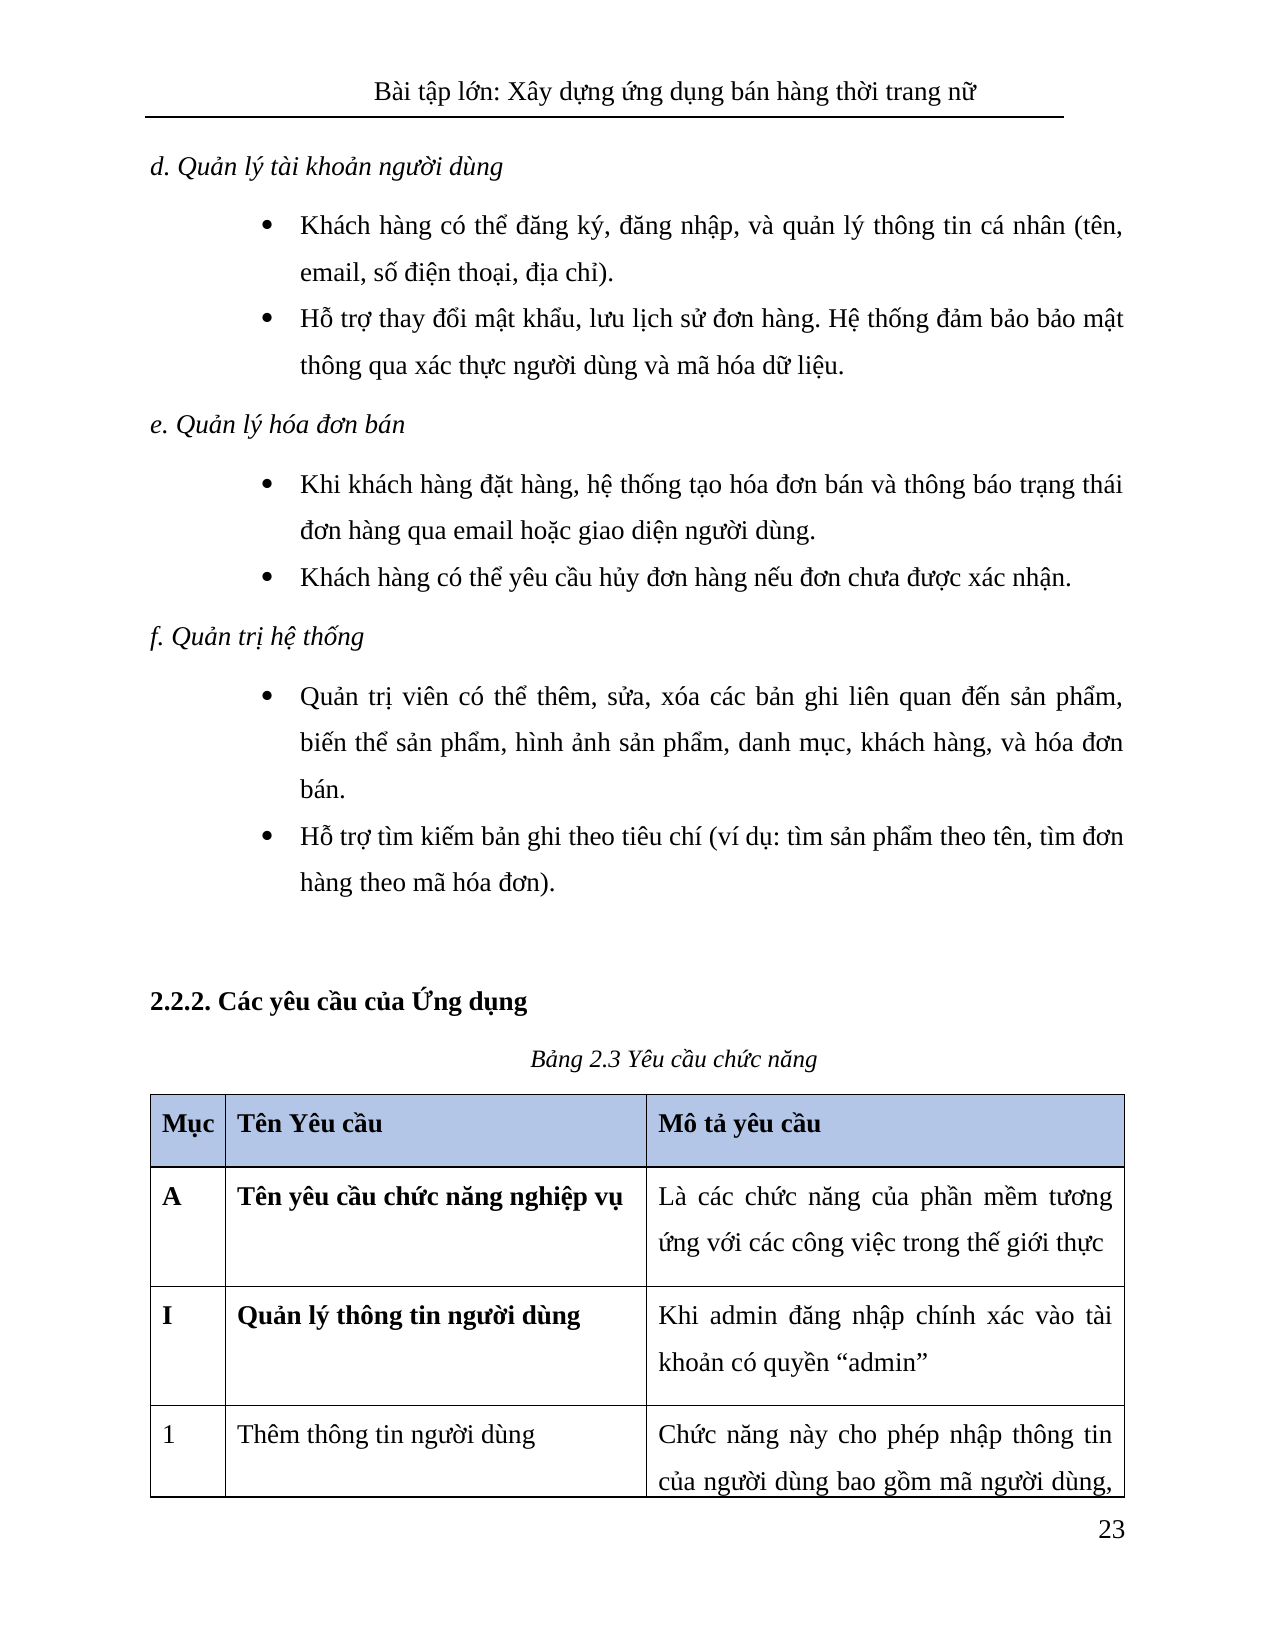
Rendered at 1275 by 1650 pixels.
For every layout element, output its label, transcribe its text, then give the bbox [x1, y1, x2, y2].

table_cell I [151, 1287, 225, 1405]
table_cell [226, 1406, 646, 1496]
subtitle Quản trị hệ thống [150, 621, 1125, 652]
table_header Mô tả yêu cầu [647, 1095, 1124, 1166]
table_cell Quản lý thông tin người dùng [226, 1287, 646, 1405]
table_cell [647, 1406, 1124, 1496]
list Hỗ trợ thay đổi mật khẩu, lưu lịch sử đơn hàng. Hệ thống đảm bảo bảo mật thông qua xác thực người dùng và mã hóa dữ liệu. [262, 303, 1125, 381]
list Khách hàng có thể yêu cầu hủy đơn hàng nếu đơn chưa được xác nhận. [262, 561, 1125, 592]
table_header Mục [151, 1095, 225, 1166]
list Khi khách hàng đặt hàng, hệ thống tạo hóa đơn bán và thông báo trạng thái đơn hàng qua email hoặc giao diện người dùng. [262, 468, 1125, 546]
subtitle Quản lý tài khoản người dùng [150, 150, 1125, 181]
list Khách hàng có thể đăng ký, đăng nhập, và quản lý thông tin cá nhân (tên, email, số điện thoại, địa chỉ). [262, 209, 1125, 287]
table_cell Khi admin đăng nhập chính xác vào tài khoản có quyền “admin” [647, 1287, 1124, 1405]
table_cell 1 [151, 1406, 225, 1496]
table_cell Tên yêu cầu chức năng nghiệp vụ [226, 1168, 646, 1286]
list Hỗ trợ tìm kiếm bản ghi theo tiêu chí (ví dụ: tìm sản phẩm theo tên, tìm đơn hàng theo mã hóa đơn). [262, 820, 1125, 898]
table_cell A [151, 1168, 225, 1286]
subtitle Các yêu cầu của Ứng dụng [150, 985, 1125, 1016]
table_cell Là các chức năng của phần mềm tương ứng với các công việc trong thế giới thực [647, 1168, 1124, 1286]
subtitle Quản lý hóa đơn bán [150, 408, 1125, 440]
list Quản trị viên có thể thêm, sửa, xóa các bản ghi liên quan đến sản phẩm, biến thể sản phẩm, hình ảnh sản phẩm, danh mục, khách hàng, và hóa đơn bán. [262, 680, 1125, 804]
table_header Tên Yêu cầu [226, 1095, 646, 1166]
